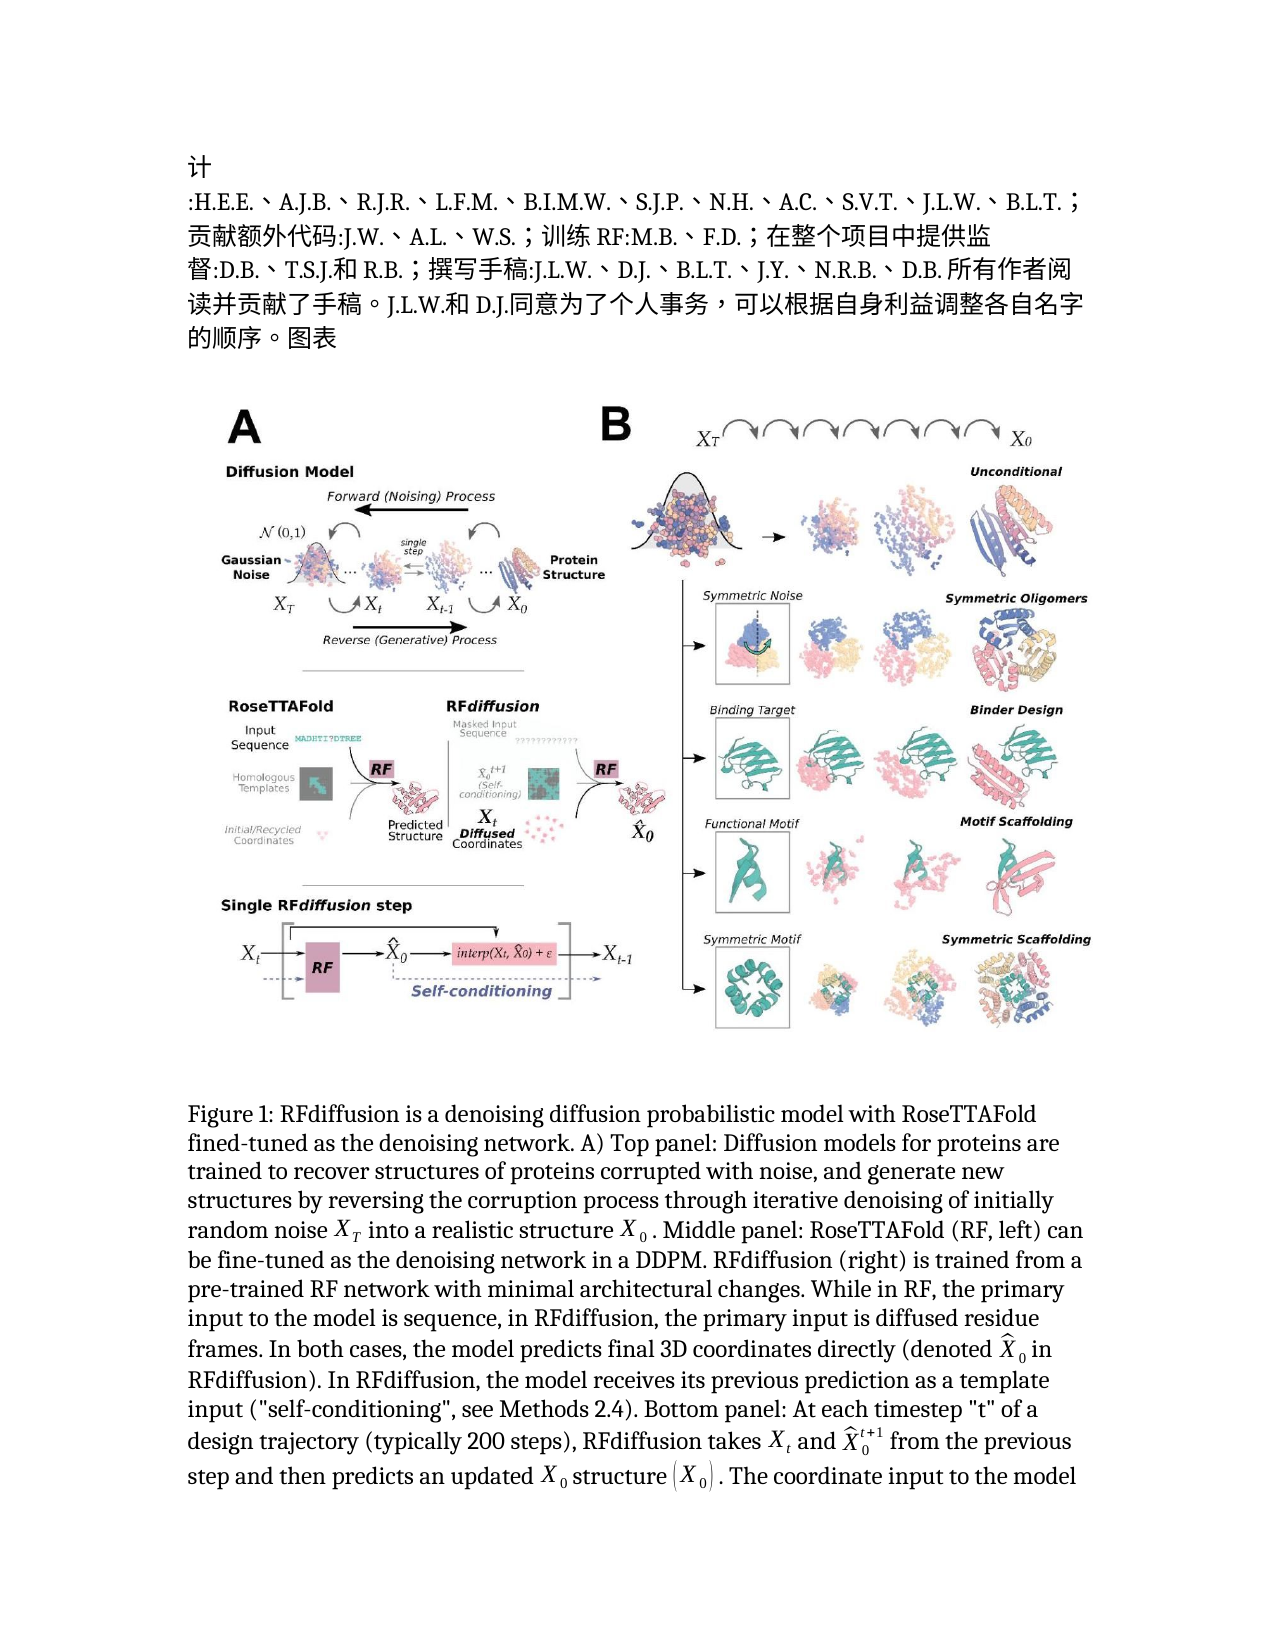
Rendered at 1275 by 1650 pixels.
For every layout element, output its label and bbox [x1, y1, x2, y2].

text [187, 150, 1087, 354]
picture [206, 373, 1107, 1034]
text [187, 1100, 1087, 1493]
